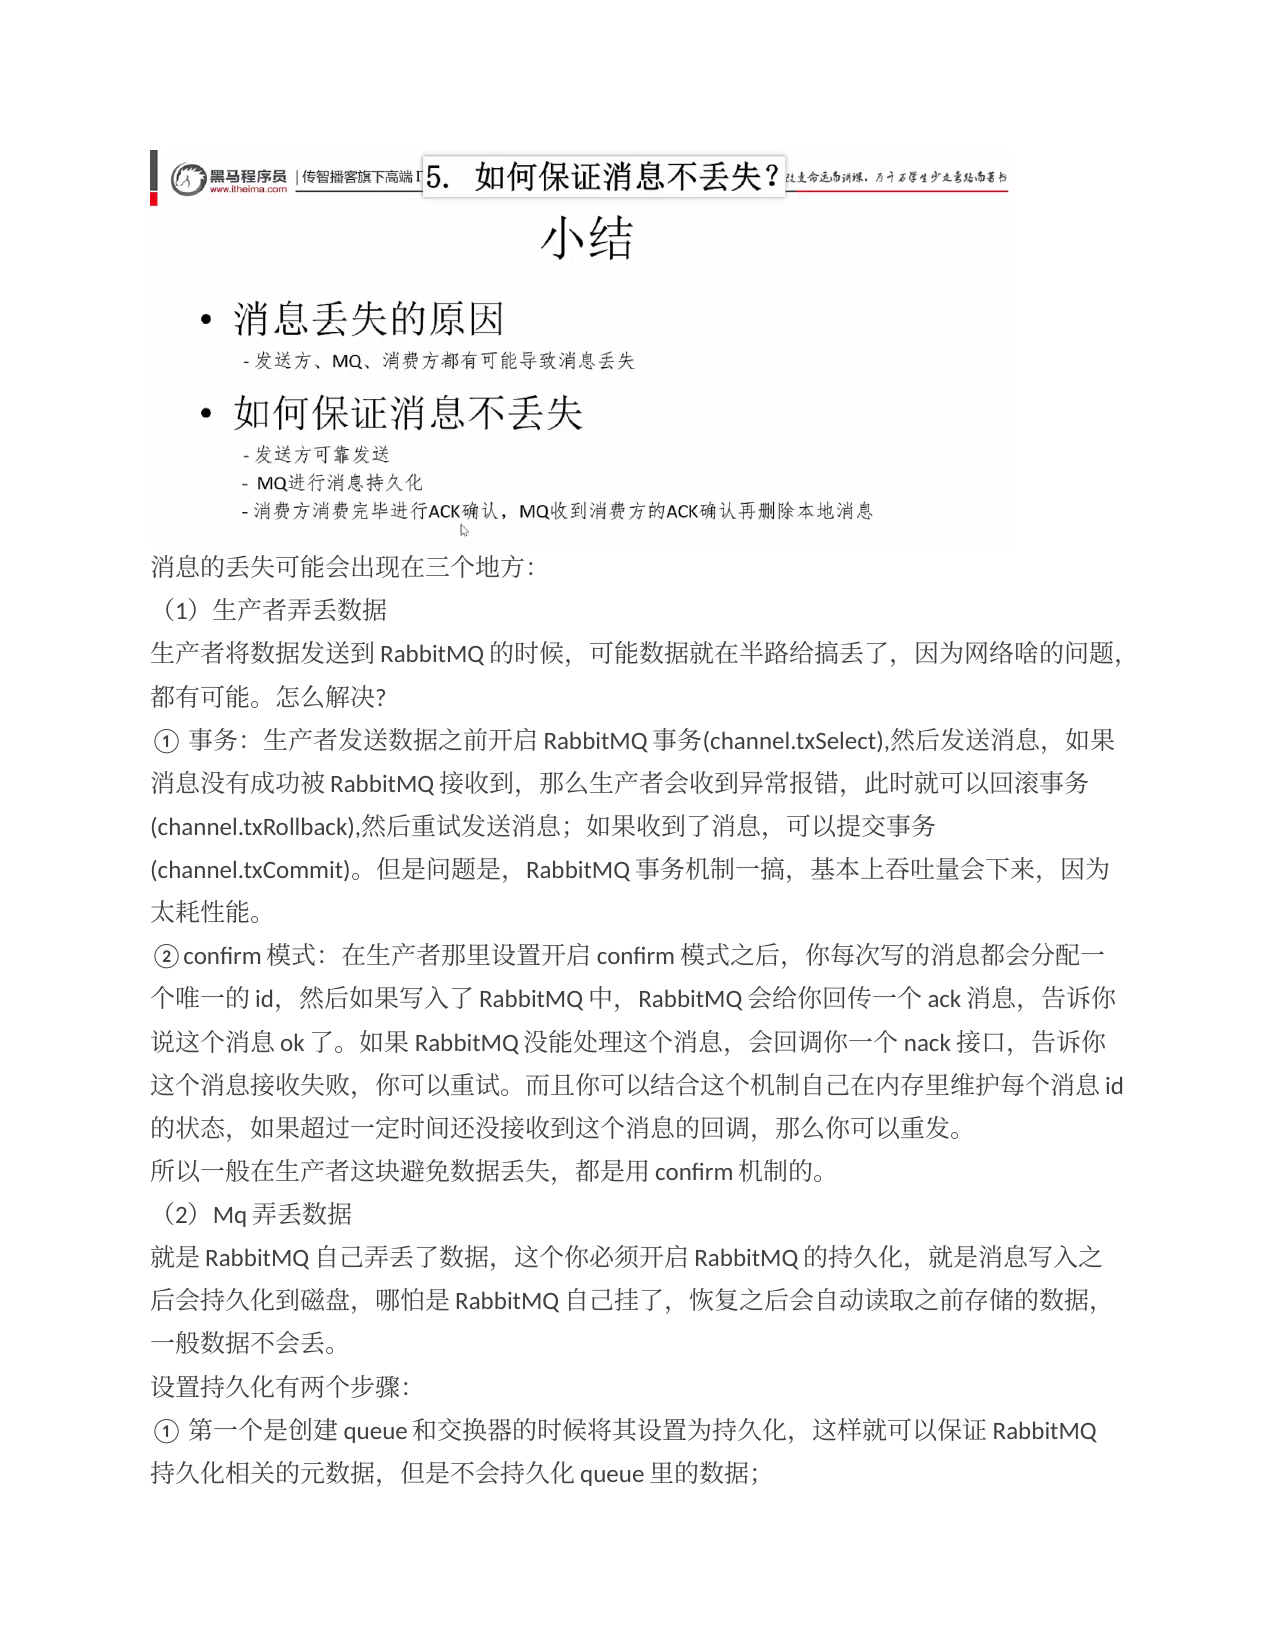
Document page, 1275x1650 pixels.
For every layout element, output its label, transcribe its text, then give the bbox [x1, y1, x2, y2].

text ①第一个是创建queue和交换器的时候将其设置为持久化，这样就可以保证RabbitMQ持久化相关的元数据，但是不会持久化queue里的数据； [150, 1410, 1125, 1489]
text 就是RabbitMQ自己弄丢了数据，这个你必须开启RabbitMQ的持久化，就是消息写入之后会持久化到磁盘，哪怕是RabbitMQ自己挂了，恢复之后会自动读取之前存储的数据，一般数据不会丢。 [150, 1238, 1125, 1360]
text 生产者将数据发送到RabbitMQ的时候，可能数据就在半路给搞丢了，因为网络啥的问题，都有可能。怎么解决? [150, 634, 1125, 713]
text 消息的丢失可能会出现在三个地方： [150, 548, 1125, 584]
text 设置持久化有两个步骤： [150, 1367, 1125, 1403]
picture [150, 150, 1014, 548]
text （1）生产者弄丢数据 [150, 591, 1125, 627]
text ②confirm模式：在生产者那里设置开启confirm模式之后，你每次写的消息都会分配一个唯一的id，然后如果写入了RabbitMQ中，RabbitMQ会给你回传一个ack消息，告诉你说这个消息ok了。如果RabbitMQ没能处理这个消息，会回调你一个nack接口，告诉你这个消息接收失败，你可以重试。而且你可以结合这个机制自己在内存里维护每个消息id的状态，如果超过一定时间还没接收到这个消息的回调，那么你可以重发。 [150, 936, 1125, 1144]
text ①事务：生产者发送数据之前开启RabbitMQ事务(channel.txSelect),然后发送消息，如果消息没有成功被RabbitMQ接收到，那么生产者会收到异常报错，此时就可以回滚事务(channel.txRollback),然后重试发送消息；如果收到了消息，可以提交事务(channel.txCommit)。但是问题是，RabbitMQ事务机制一搞，基本上吞吐量会下来，因为太耗性能。 [150, 720, 1125, 929]
text 所以一般在生产者这块避免数据丢失，都是用confirm机制的。 [150, 1152, 1125, 1187]
text （2）Mq弄丢数据 [150, 1195, 1125, 1231]
